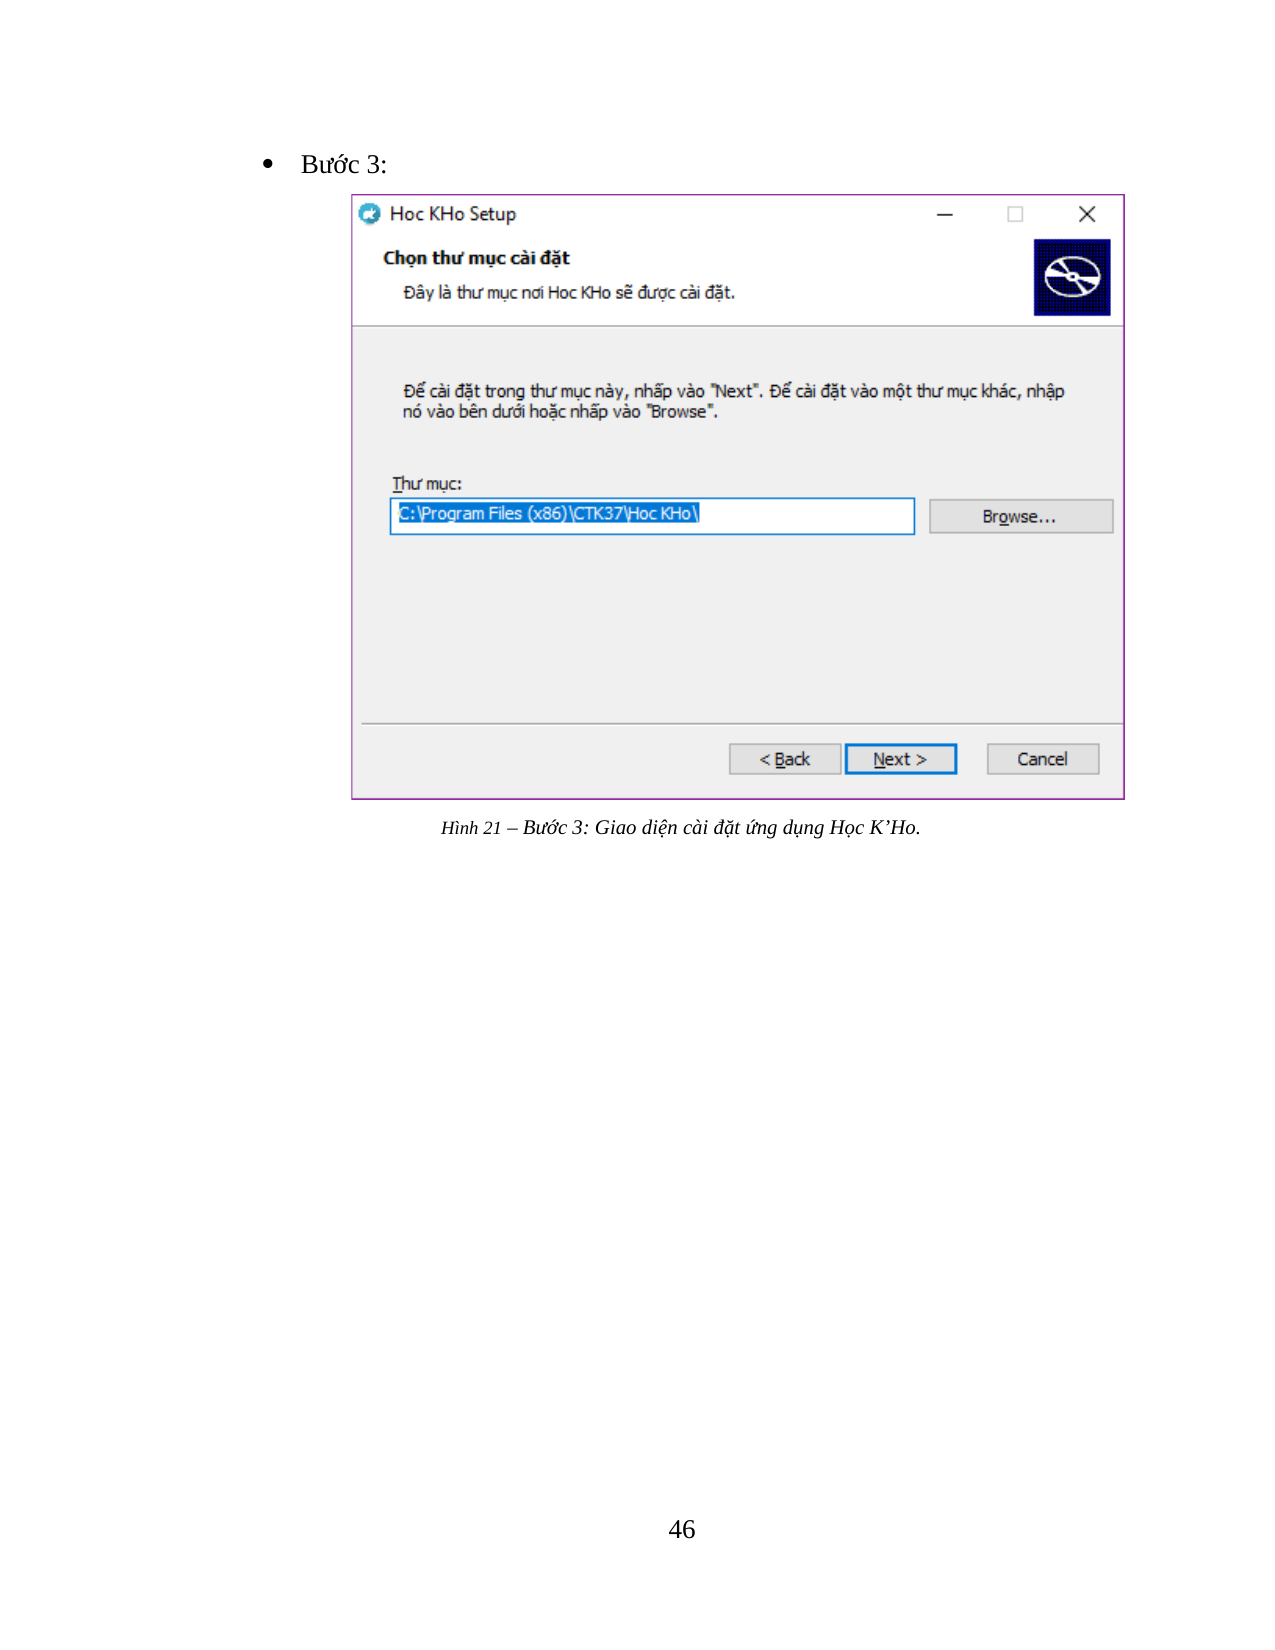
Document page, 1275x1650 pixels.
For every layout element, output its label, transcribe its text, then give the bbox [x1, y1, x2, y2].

picture [351, 194, 1125, 800]
text Hình 21 – Bước 3: Giao diện cài đặt ứng dụng Học K’Ho. [207, 815, 1157, 839]
list Bước 3: [263, 148, 1157, 179]
